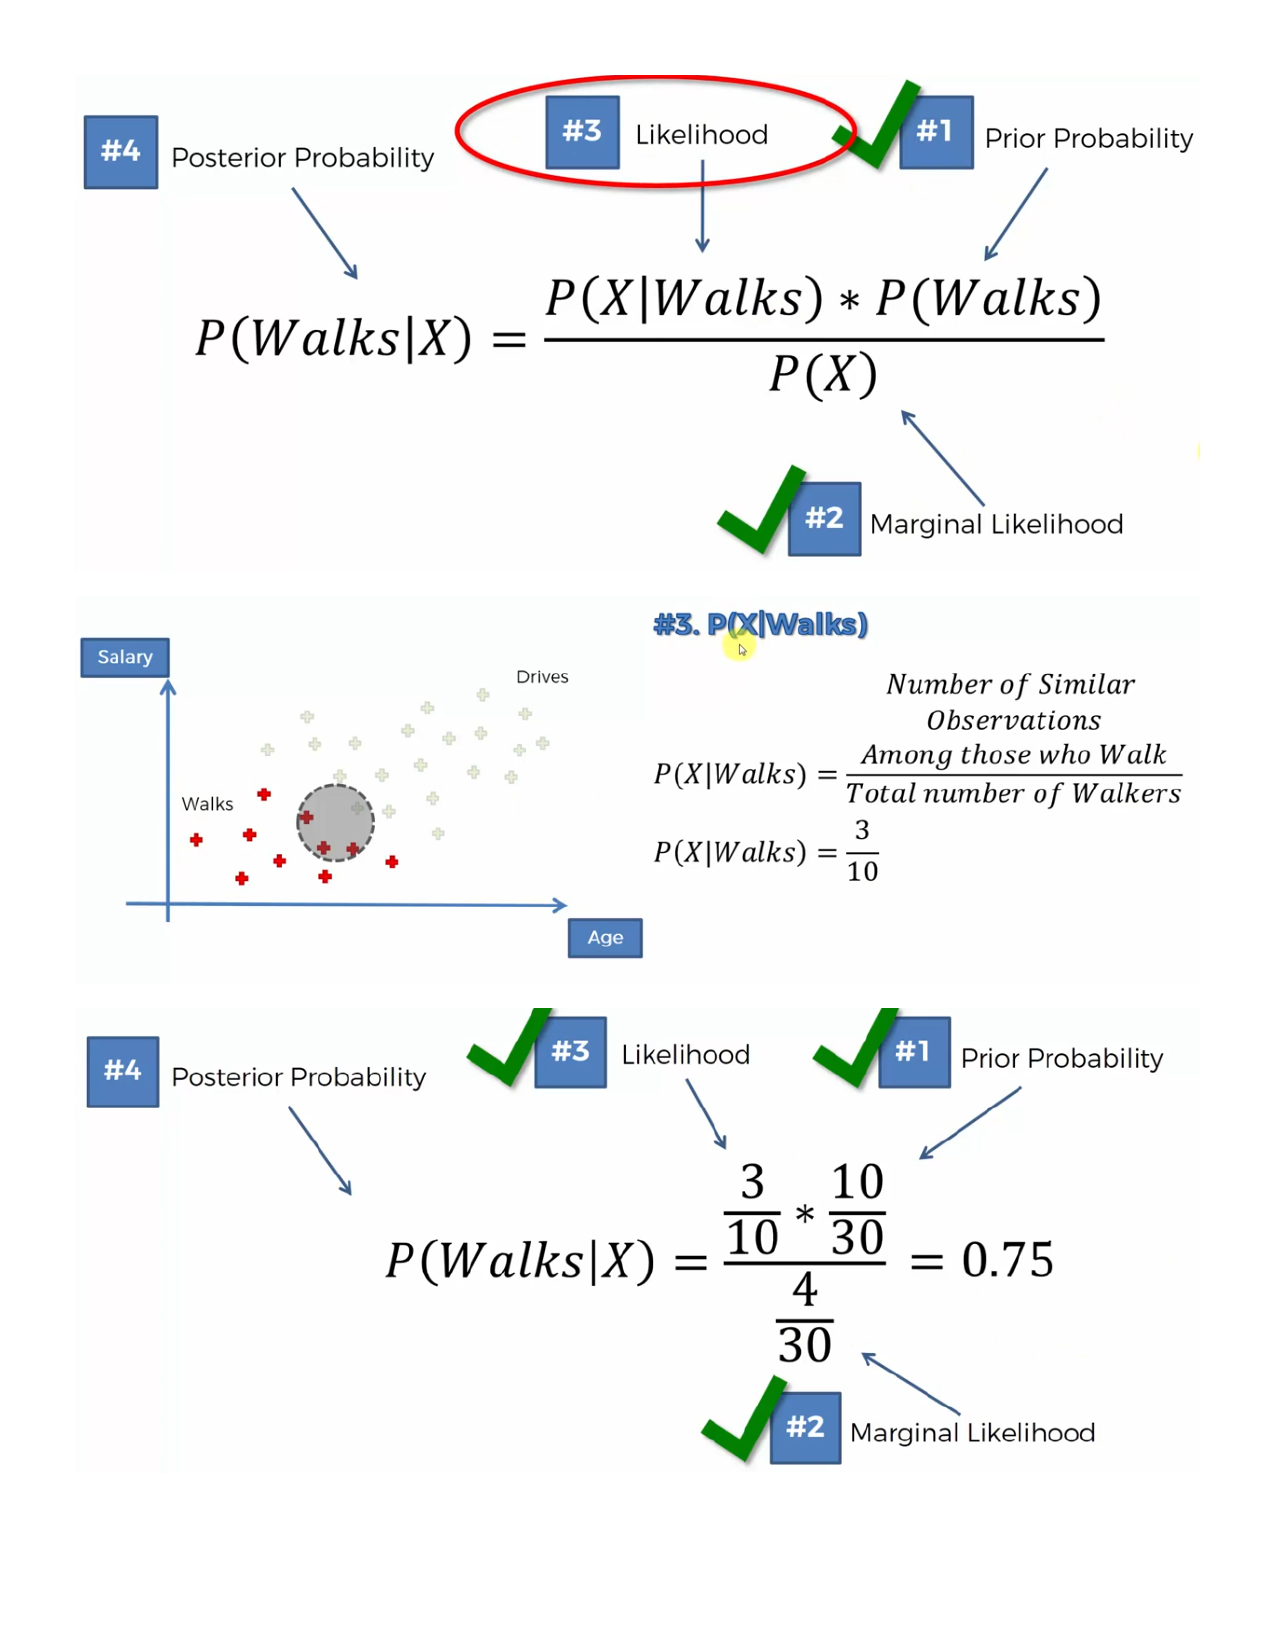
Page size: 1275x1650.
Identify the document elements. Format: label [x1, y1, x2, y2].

picture [75, 596, 1200, 984]
picture [75, 75, 1200, 572]
picture [75, 1008, 1200, 1473]
